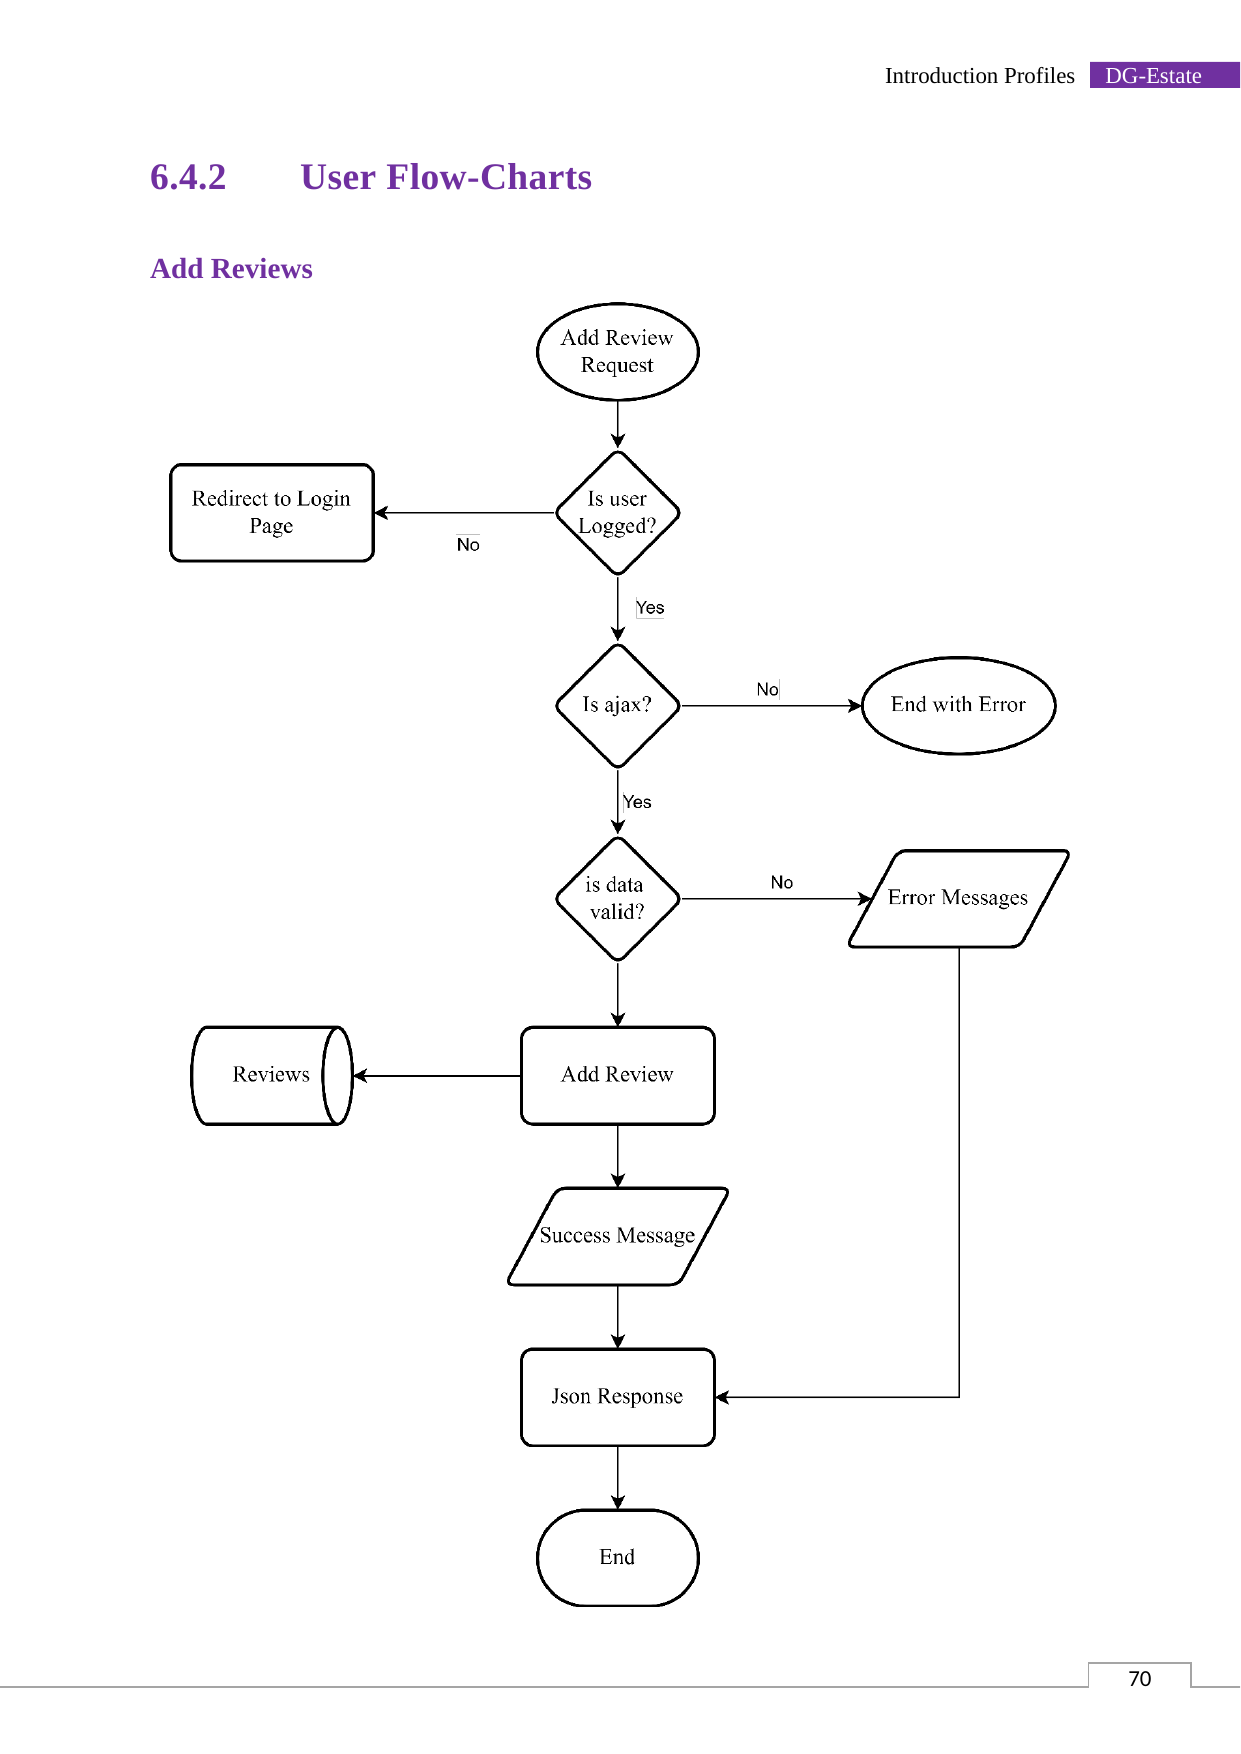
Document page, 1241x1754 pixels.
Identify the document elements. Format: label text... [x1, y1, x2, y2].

picture [168, 301, 1072, 1607]
title Add Reviews [150, 251, 1090, 284]
subtitle User Flow-Charts [150, 154, 1090, 197]
